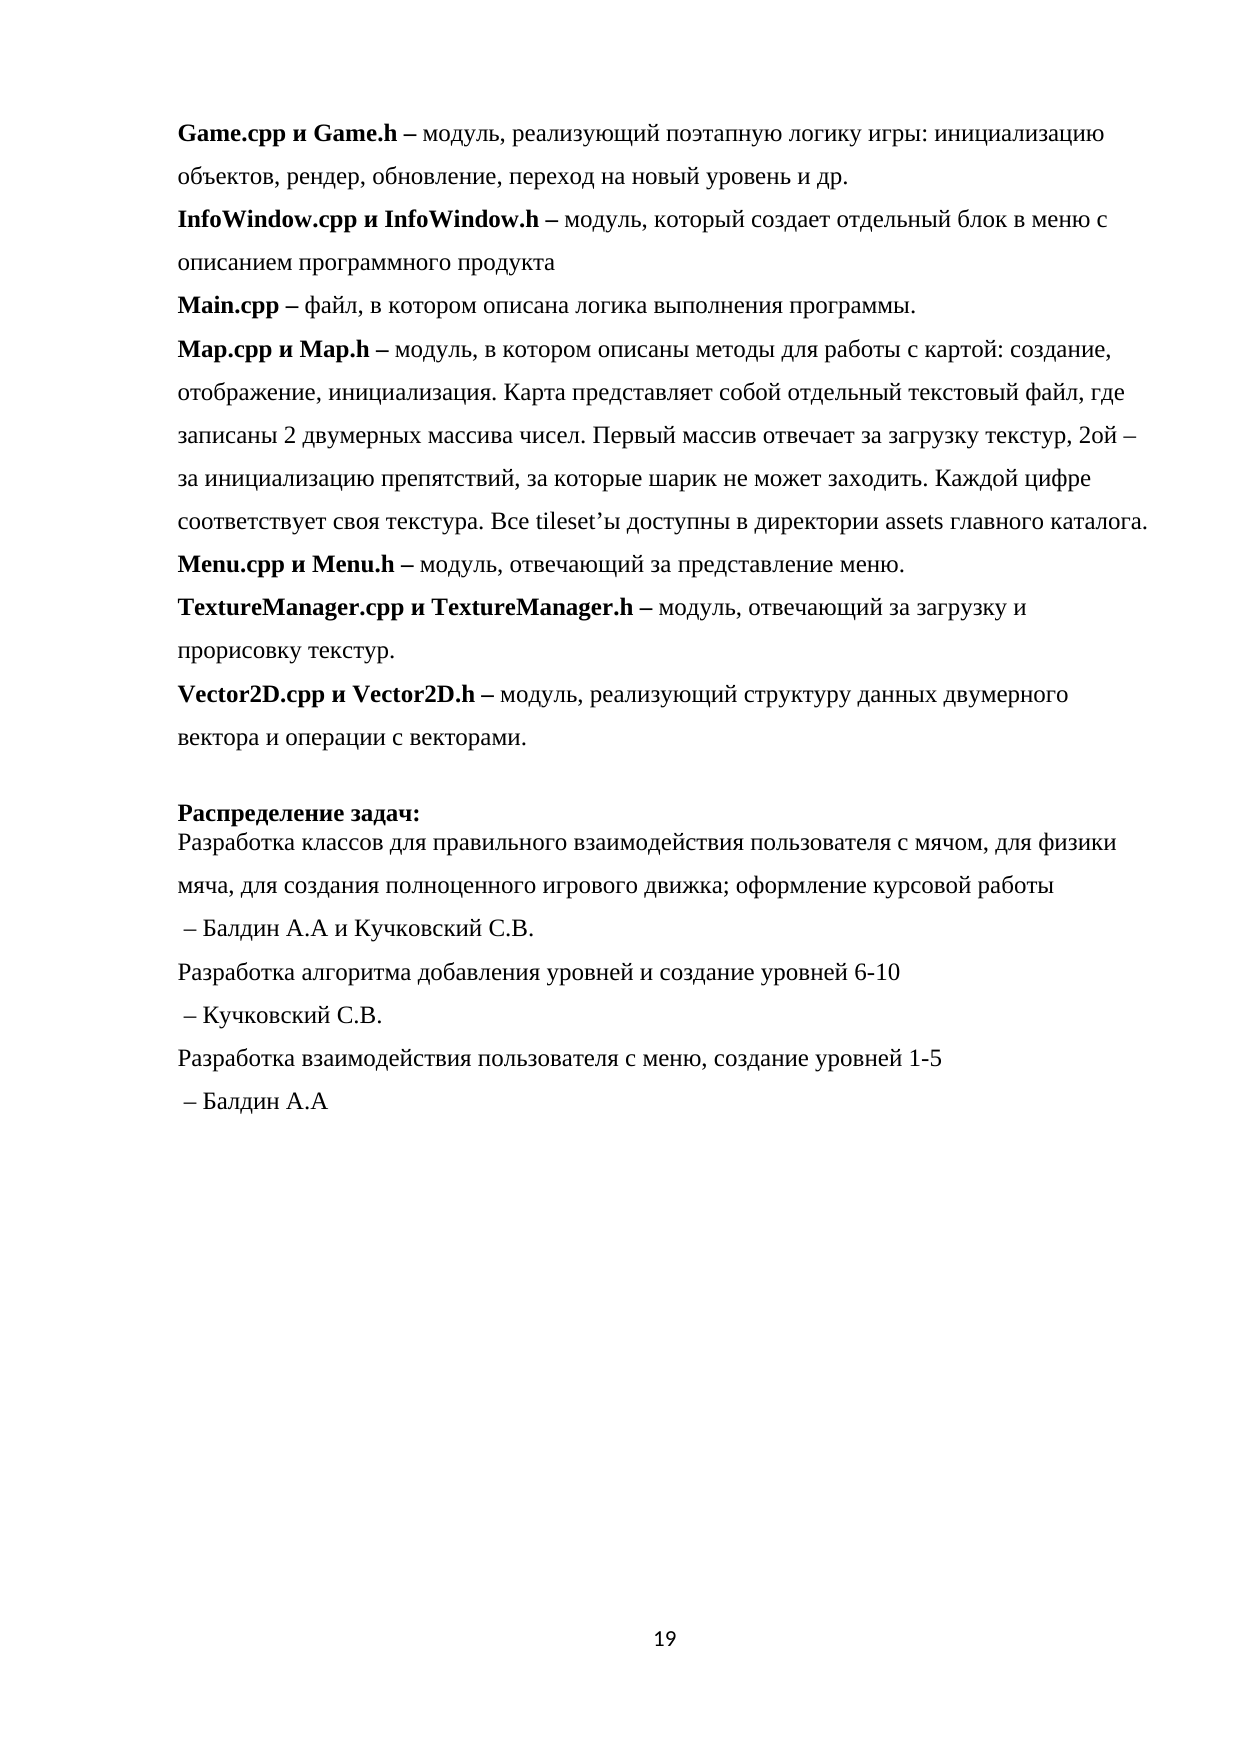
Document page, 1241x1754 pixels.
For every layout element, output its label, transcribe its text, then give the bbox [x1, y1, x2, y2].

text Menu.cpp и Menu.h – модуль, отвечающий за представление меню. [177, 549, 1152, 578]
text Разработка взаимодействия пользователя с меню, создание уровней 1-5 [177, 1043, 1152, 1072]
text Main.cpp – файл, в котором описана логика выполнения программы. [177, 291, 1152, 319]
text Разработка алгоритма добавления уровней и создание уровней 6-10 [177, 957, 1152, 985]
text InfoWindow.cpp и InfoWindow.h – модуль, который создает отдельный блок в меню с описанием программного продукта [177, 204, 1152, 276]
text Vector2D.cpp и Vector2D.h – модуль, реализующий структуру данных двумерного вектора и операции с векторами. [177, 679, 1152, 751]
text Map.cpp и Map.h – модуль, в котором описаны методы для работы с картой: создание, отображение, инициализация. Карта представляет собой отдельный текстовый файл, где записаны 2 двумерных массива чисел. Первый массив отвечает за загрузку текстур, 2ой – за инициализацию препятствий, за которые шарик не может заходить. Каждой цифре соответствует своя текстура. Все tileset’ы доступны в директории assets главного каталога. [177, 334, 1152, 535]
text Game.cpp и Game.h – модуль, реализующий поэтапную логику игры: инициализацию объектов, рендер, обновление, переход на новый уровень и др. [177, 118, 1152, 190]
text Распределение задач: [177, 798, 1152, 827]
text TextureManager.cpp и TextureManager.h – модуль, отвечающий за загрузку и прорисовку текстур. [177, 592, 1152, 664]
text – Кучковский С.В. [177, 1000, 1152, 1028]
text – Балдин А.А [177, 1086, 1152, 1115]
text Разработка классов для правильного взаимодействия пользователя с мячом, для физики мяча, для создания полноценного игрового движка; оформление курсовой работы [177, 827, 1152, 899]
text – Балдин А.А и Кучковский С.В. [177, 913, 1152, 942]
